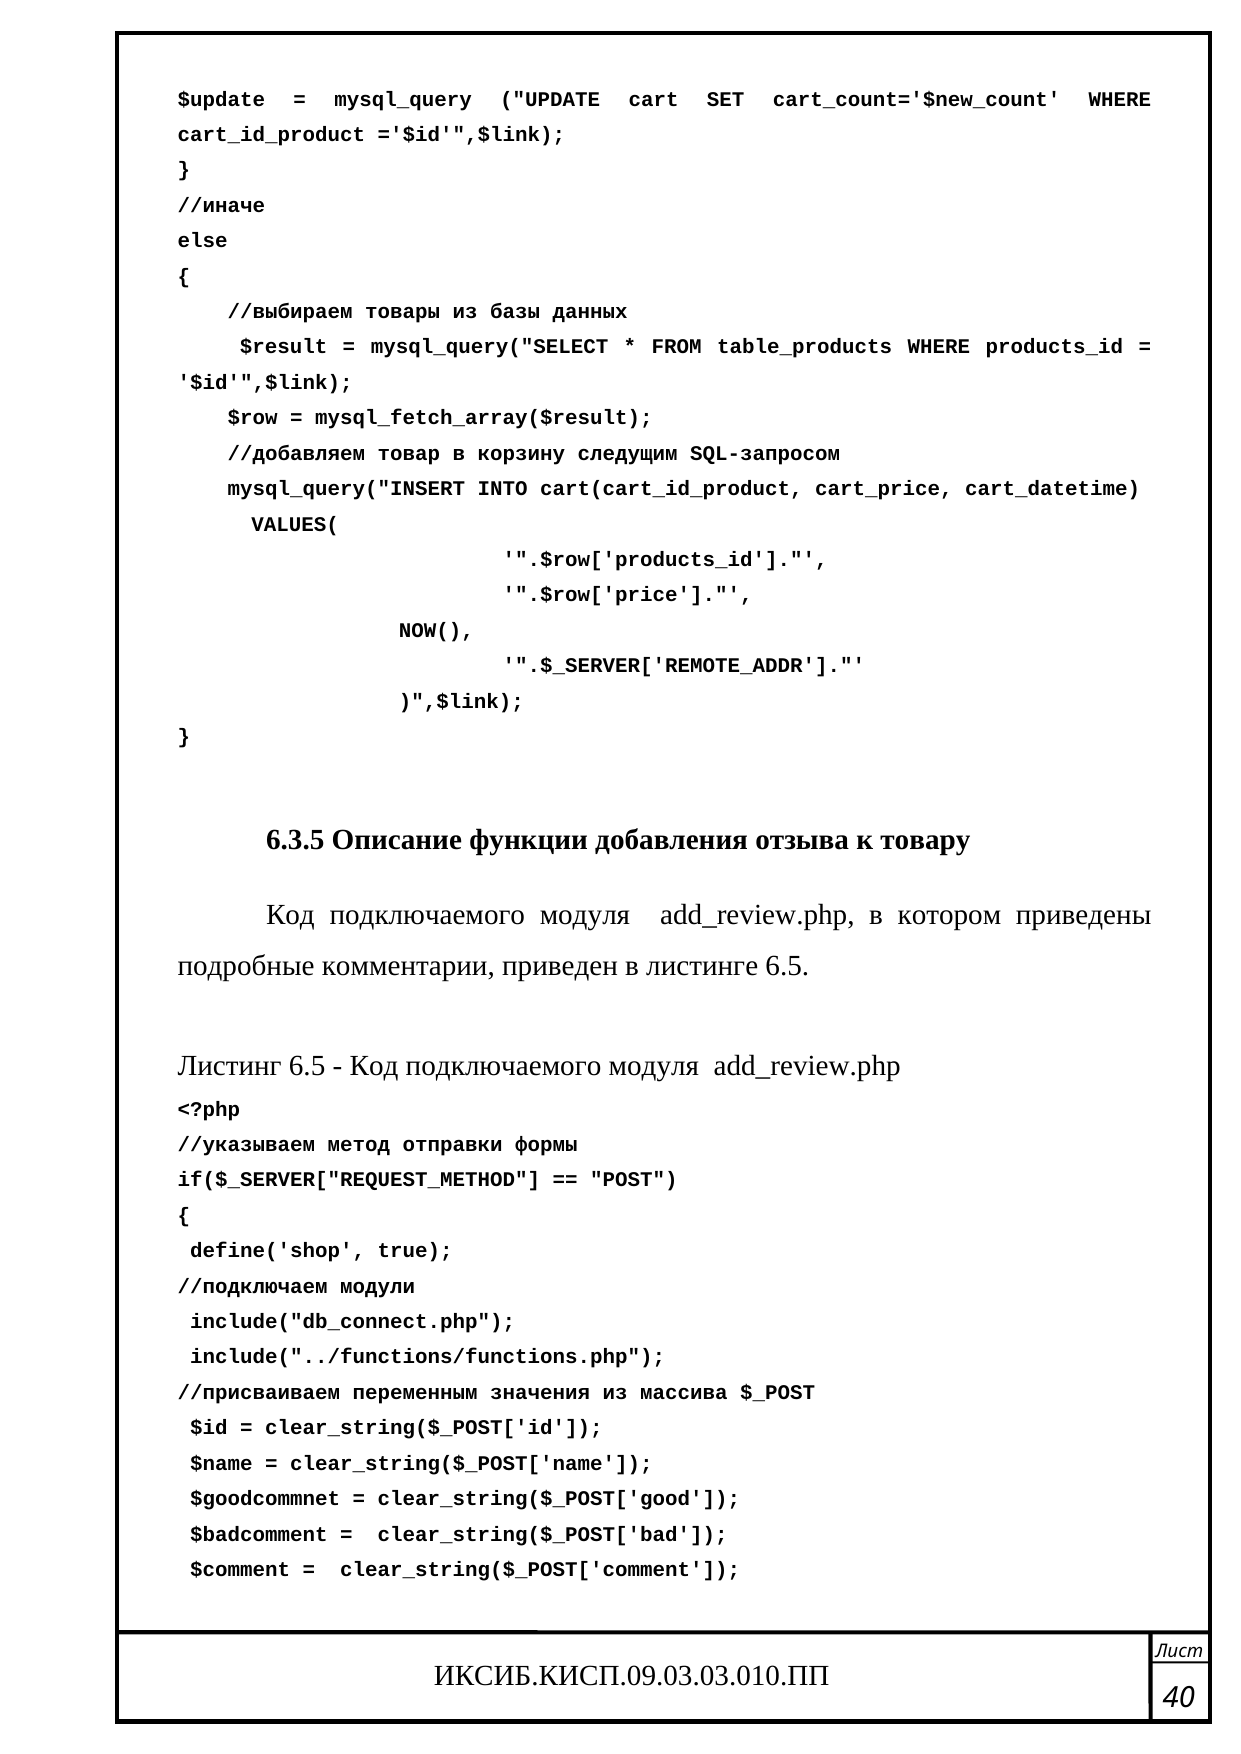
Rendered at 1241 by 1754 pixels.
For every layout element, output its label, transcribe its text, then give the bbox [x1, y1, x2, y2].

text $id = clear_string($_POST['id']); [177, 1417, 1152, 1441]
text //присваиваем переменным значения из массива $_POST [177, 1382, 1152, 1406]
text $row = mysql_fetch_array($result); [177, 407, 1152, 431]
text mysql_query("INSERT INTO cart(cart_id_product, cart_price, cart_datetime) [177, 478, 1152, 502]
text $badcomment = clear_string($_POST['bad']); [177, 1523, 1152, 1547]
text $comment = clear_string($_POST['comment']); [177, 1559, 1152, 1583]
text { [177, 1205, 1152, 1228]
text '".$row['price']."', [177, 584, 1152, 608]
text $name = clear_string($_POST['name']); [177, 1453, 1152, 1476]
text //выбираем товары из базы данных [177, 301, 1152, 325]
text VALUES( [177, 514, 1152, 537]
text //иначе [177, 195, 1152, 218]
text else [177, 230, 1152, 254]
text '".$row['products_id']."', [177, 549, 1152, 573]
text $result = mysql_query("SELECT * FROM table_products WHERE products_id = '$id'",$link); [177, 337, 1152, 396]
text NOW(), [177, 620, 1152, 643]
text Код подключаемого модуля add_review.php, в котором приведены подробные комментарии, приведен в листинге 6.5. [177, 897, 1152, 981]
text Листинг 6.5 - Код подключаемого модуля add_review.php [177, 1048, 1152, 1082]
text define('shop', true); [177, 1240, 1152, 1264]
text 6.3.5 Описание функции добавления отзыва к товару [177, 822, 1122, 856]
text )",$link); [177, 691, 1152, 714]
text //подключаем модули [177, 1276, 1152, 1299]
text if($_SERVER["REQUEST_METHOD"] == "POST") [177, 1169, 1152, 1193]
text { [177, 266, 1152, 289]
text } [177, 159, 1152, 183]
text <?php [177, 1098, 1152, 1122]
text $goodcommnet = clear_string($_POST['good']); [177, 1488, 1152, 1512]
text //добавляем товар в корзину следущим SQL-запросом [177, 443, 1152, 466]
text include("db_connect.php"); [177, 1311, 1152, 1335]
text } [177, 726, 1152, 750]
text '".$_SERVER['REMOTE_ADDR']."' [177, 655, 1152, 679]
text //указываем метод отправки формы [177, 1134, 1152, 1158]
text $update = mysql_query ("UPDATE cart SET cart_count='$new_count' WHERE cart_id_product ='$id'",$link); [177, 89, 1152, 148]
text include("../functions/functions.php"); [177, 1346, 1152, 1370]
